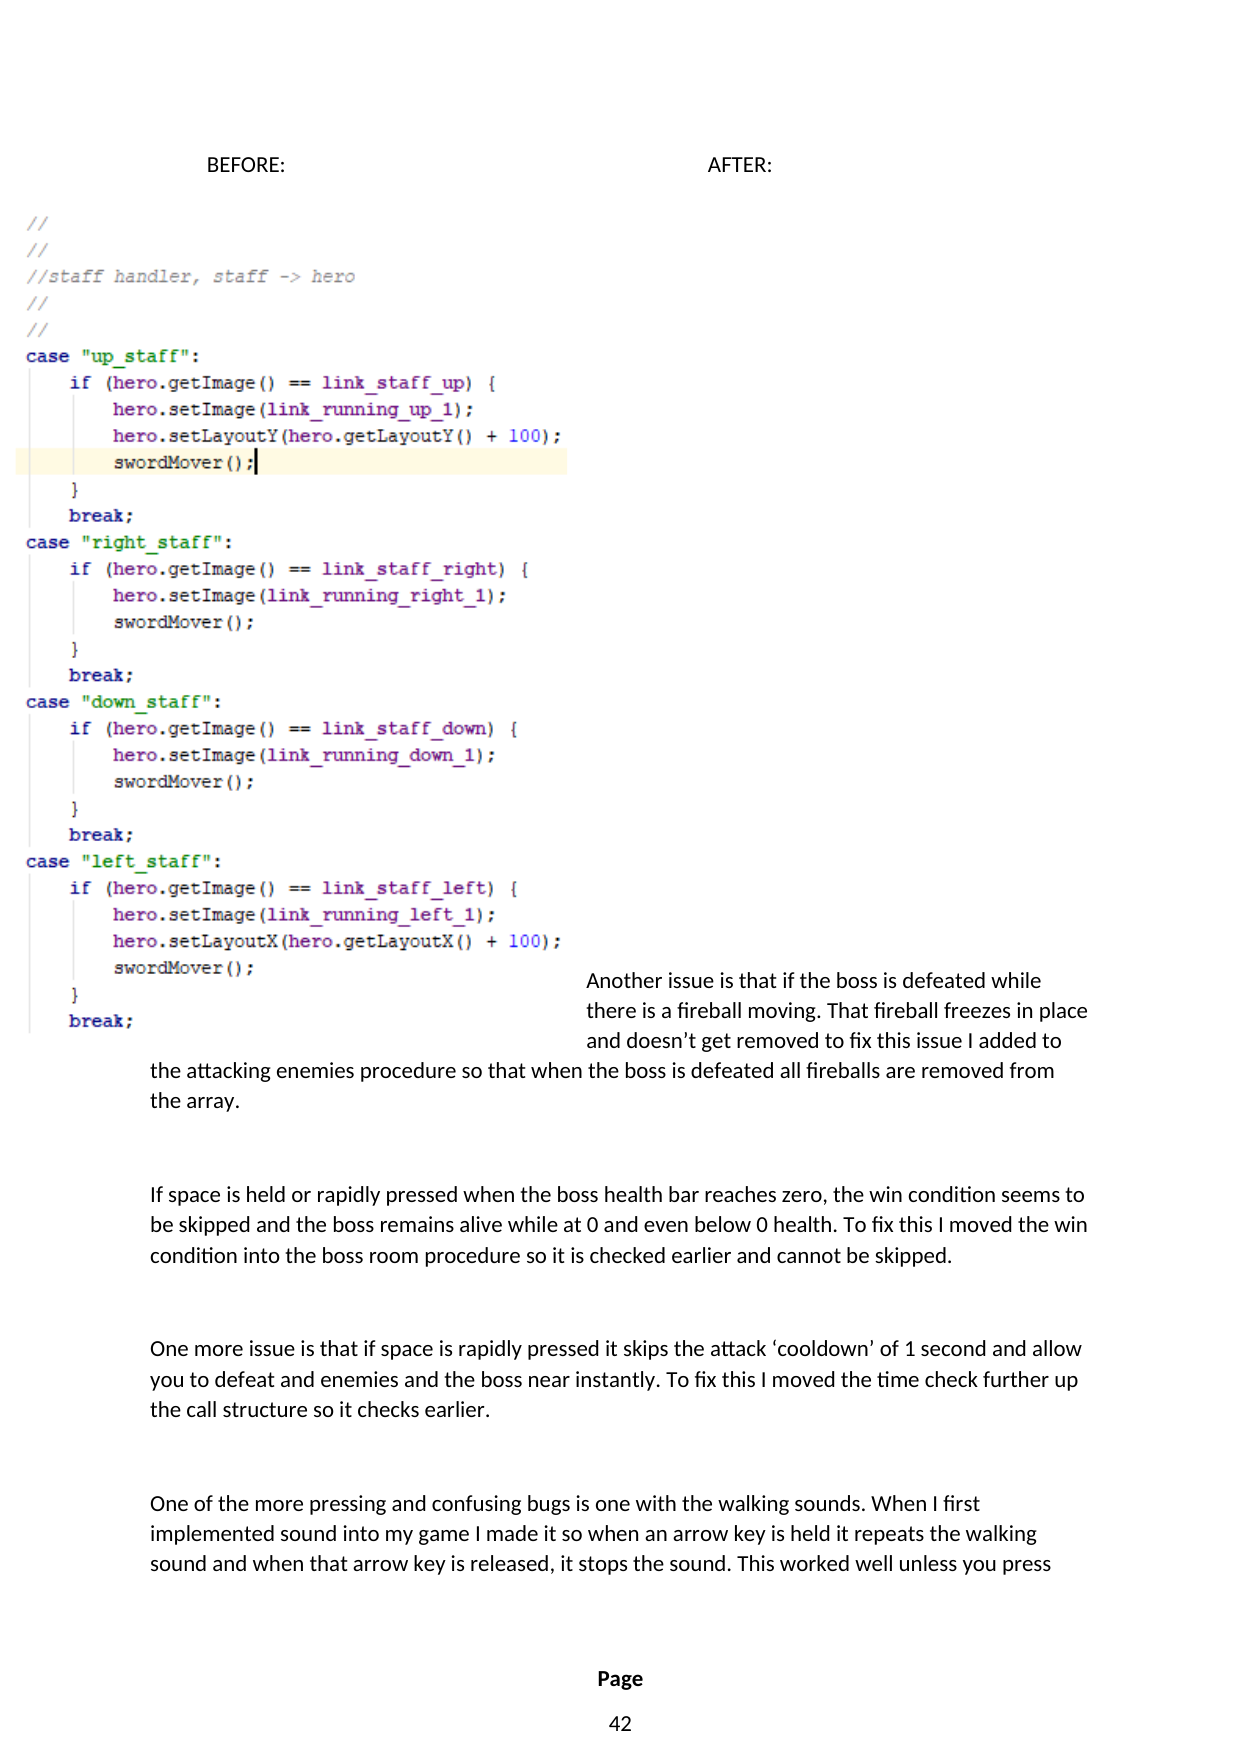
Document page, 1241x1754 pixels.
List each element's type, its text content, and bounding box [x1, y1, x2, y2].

text One more issue is that if space is rapidly pressed it skips the attack ‘cooldown’ of 1 second and allow you to defeat and enemies and the boss near instantly. To fix this I moved the time check further up the call structure so it checks earlier. [150, 1334, 1090, 1423]
text Another issue is that if the boss is defeated while there is a fireball moving. That fireball freezes in place and doesn’t get removed to fix this issue I added to the attacking enemies procedure so that when the boss is defeated all fireballs are removed from the array. [150, 966, 1090, 1114]
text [150, 1489, 1090, 1577]
picture [15, 209, 568, 1035]
text BEFORE: AFTER: [150, 150, 1090, 178]
text If space is held or rapidly pressed when the boss health bar reaches zero, the win condition seems to be skipped and the boss remains alive while at 0 and even below 0 health. To fix this I moved the win condition into the boss room procedure so it is checked earlier and cannot be skipped. [150, 1180, 1090, 1269]
